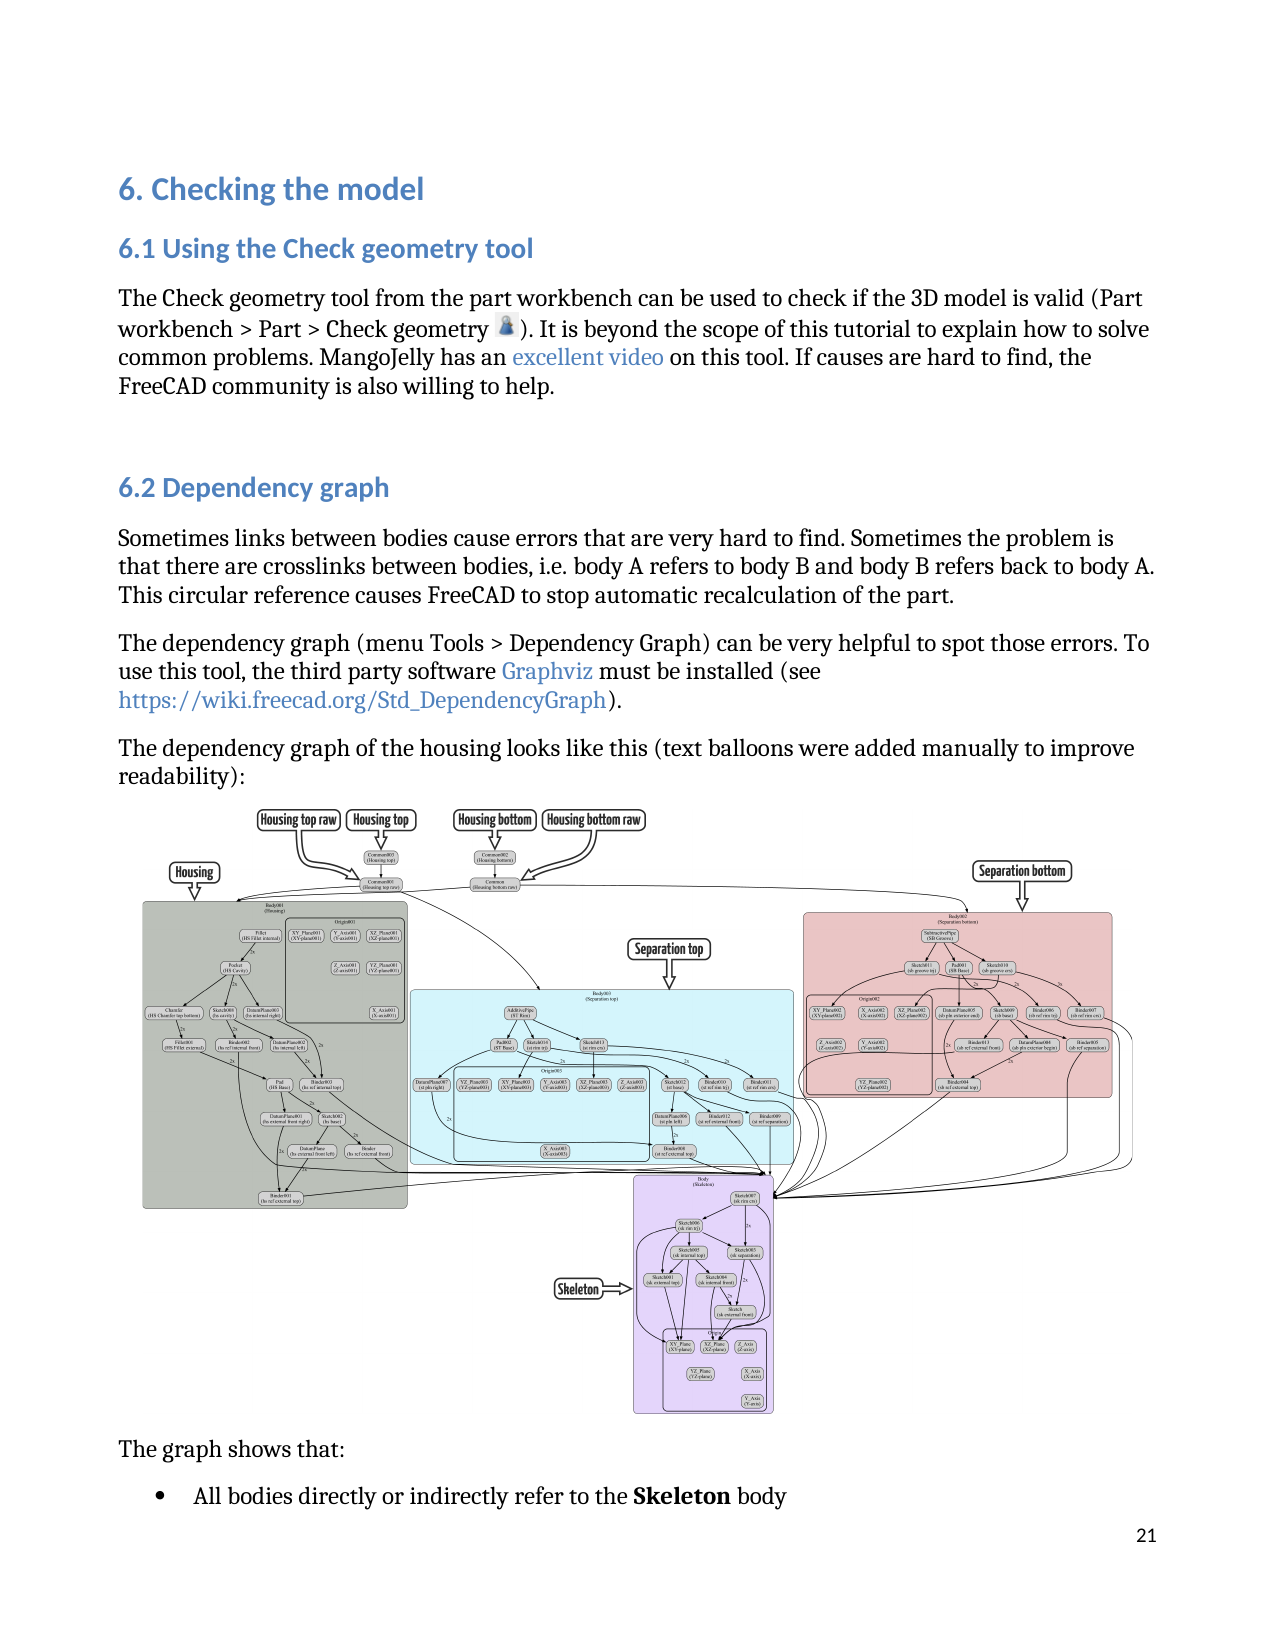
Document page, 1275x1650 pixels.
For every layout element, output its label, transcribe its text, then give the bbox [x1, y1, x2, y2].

text The graph shows that: [118, 1435, 1157, 1463]
text The dependency graph (menu Tools > Dependency Graph) can be very helpful to spot those errors. To use this tool, the third party software Graphviz must be installed (see https://wiki.freecad.org/Std_DependencyGraph). [118, 628, 1157, 715]
list All bodies directly or indirectly refer to the Skeleton body [156, 1482, 1157, 1511]
picture [142, 809, 1133, 1414]
picture [494, 312, 519, 337]
text The dependency graph of the housing looks like this (text balloons were added manually to improve readability): [118, 733, 1157, 791]
text Sometimes links between bodies cause errors that are very hard to find. Sometimes the problem is that there are crosslinks between bodies, i.e. body A refers to body B and body B refers back to body A. This circular reference causes FreeCAD to stop automatic recalculation of the part. [118, 523, 1157, 610]
subtitle Using the Check geometry tool [118, 230, 1157, 265]
subtitle Dependency graph [118, 469, 1157, 505]
subtitle Checking the model [118, 168, 1157, 209]
text The Check geometry tool from the part workbench can be used to check if the 3D model is valid (Part workbench > Part > Check geometry ). It is beyond the scope of this tutorial to explain how to solve common problems. MangoJelly has an excellent video on this tool. If causes are hard to find, the FreeCAD community is also willing to help. [118, 284, 1157, 401]
